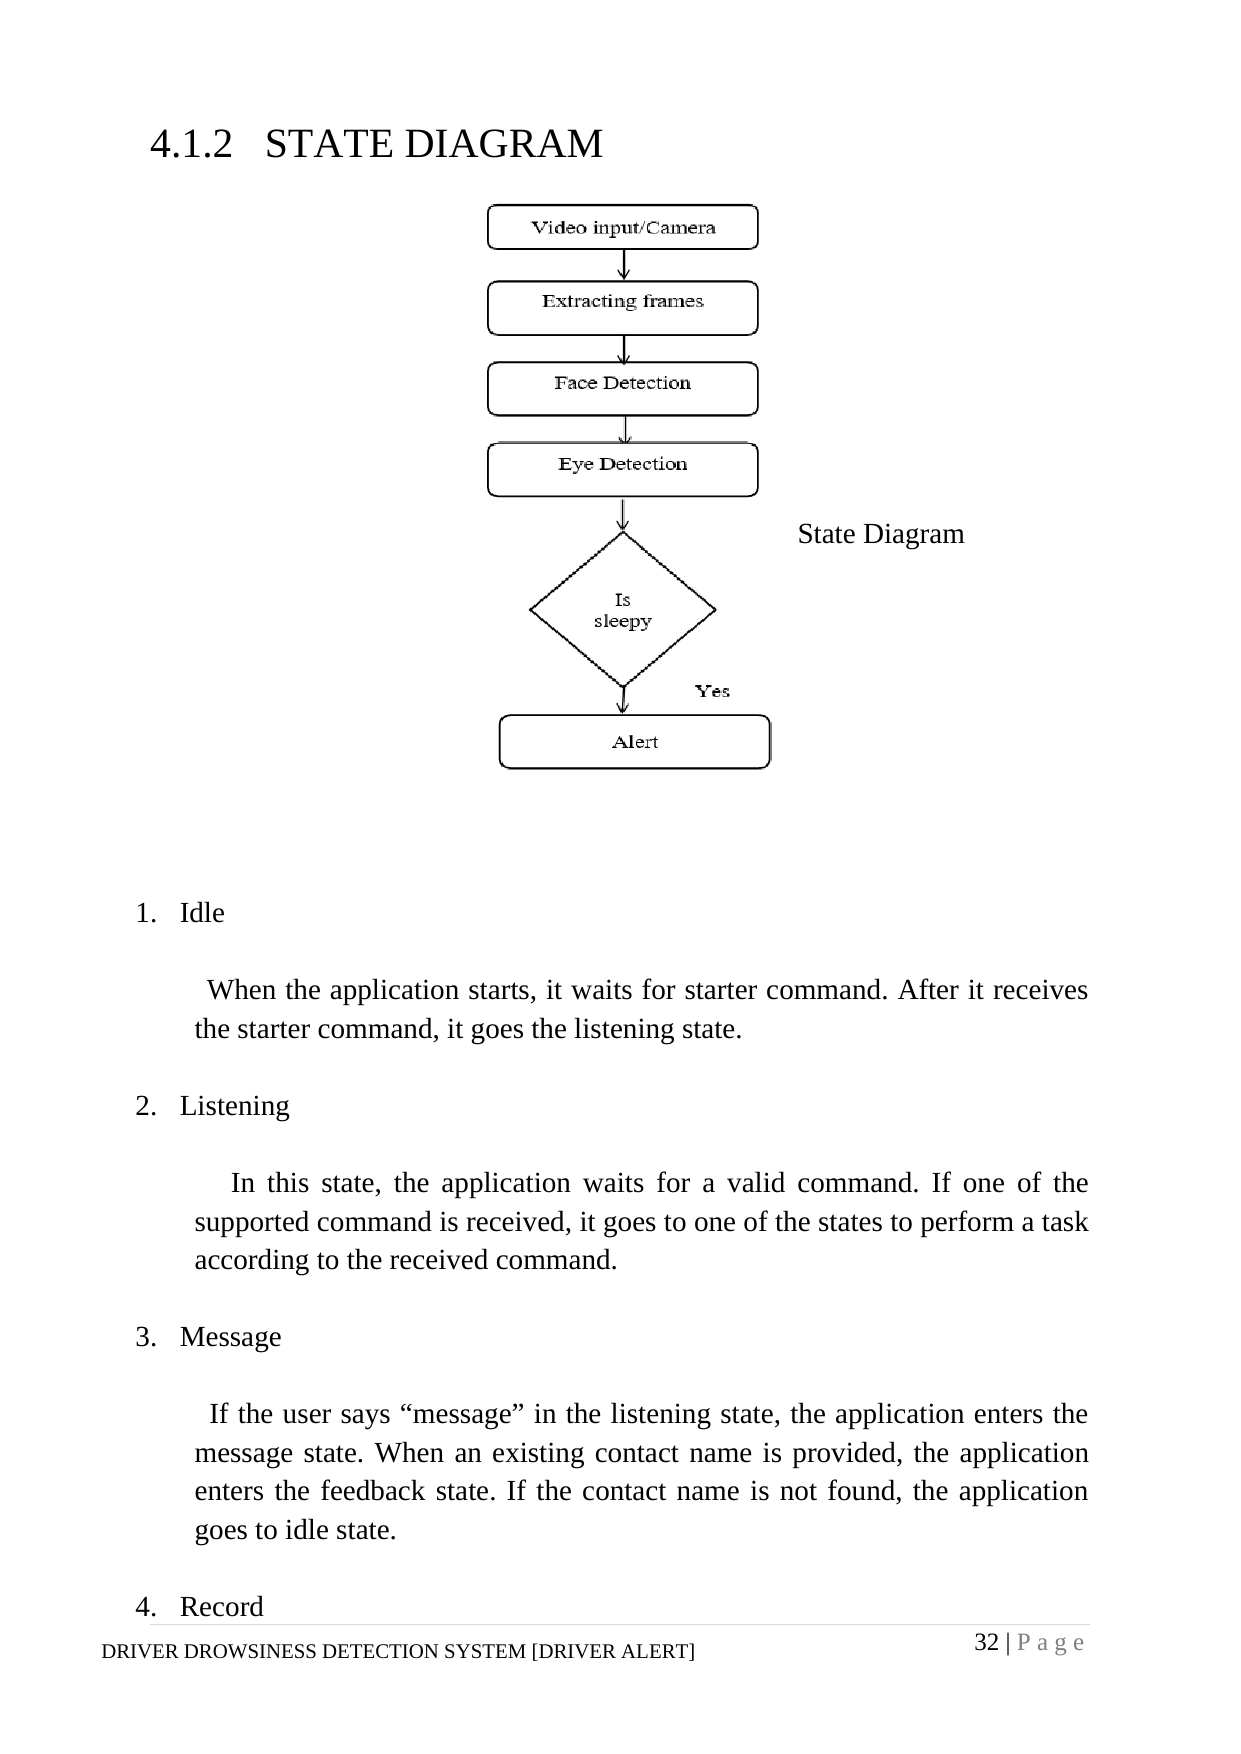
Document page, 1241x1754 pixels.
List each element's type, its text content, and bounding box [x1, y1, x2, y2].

text 4. Record [135, 1589, 1090, 1623]
text In this state, the application waits for a valid command. If one of the supported command is received, it goes to one of the states to perform a task according to the received command. [135, 1165, 1090, 1276]
text 4.1.2 STATE DIAGRAM [150, 118, 1090, 166]
text If the user says “message” in the listening state, the application enters the message state. When an existing contact name is provided, the application enters the feedback state. If the contact name is not found, the application goes to idle state. [135, 1396, 1090, 1546]
text 1. Idle [135, 895, 1090, 929]
text 2. Listening [135, 1088, 1090, 1122]
text 3. Message [135, 1319, 1090, 1353]
text When the application starts, it waits for starter command. After it receives the starter command, it goes the listening state. [135, 972, 1090, 1044]
picture [479, 197, 775, 773]
